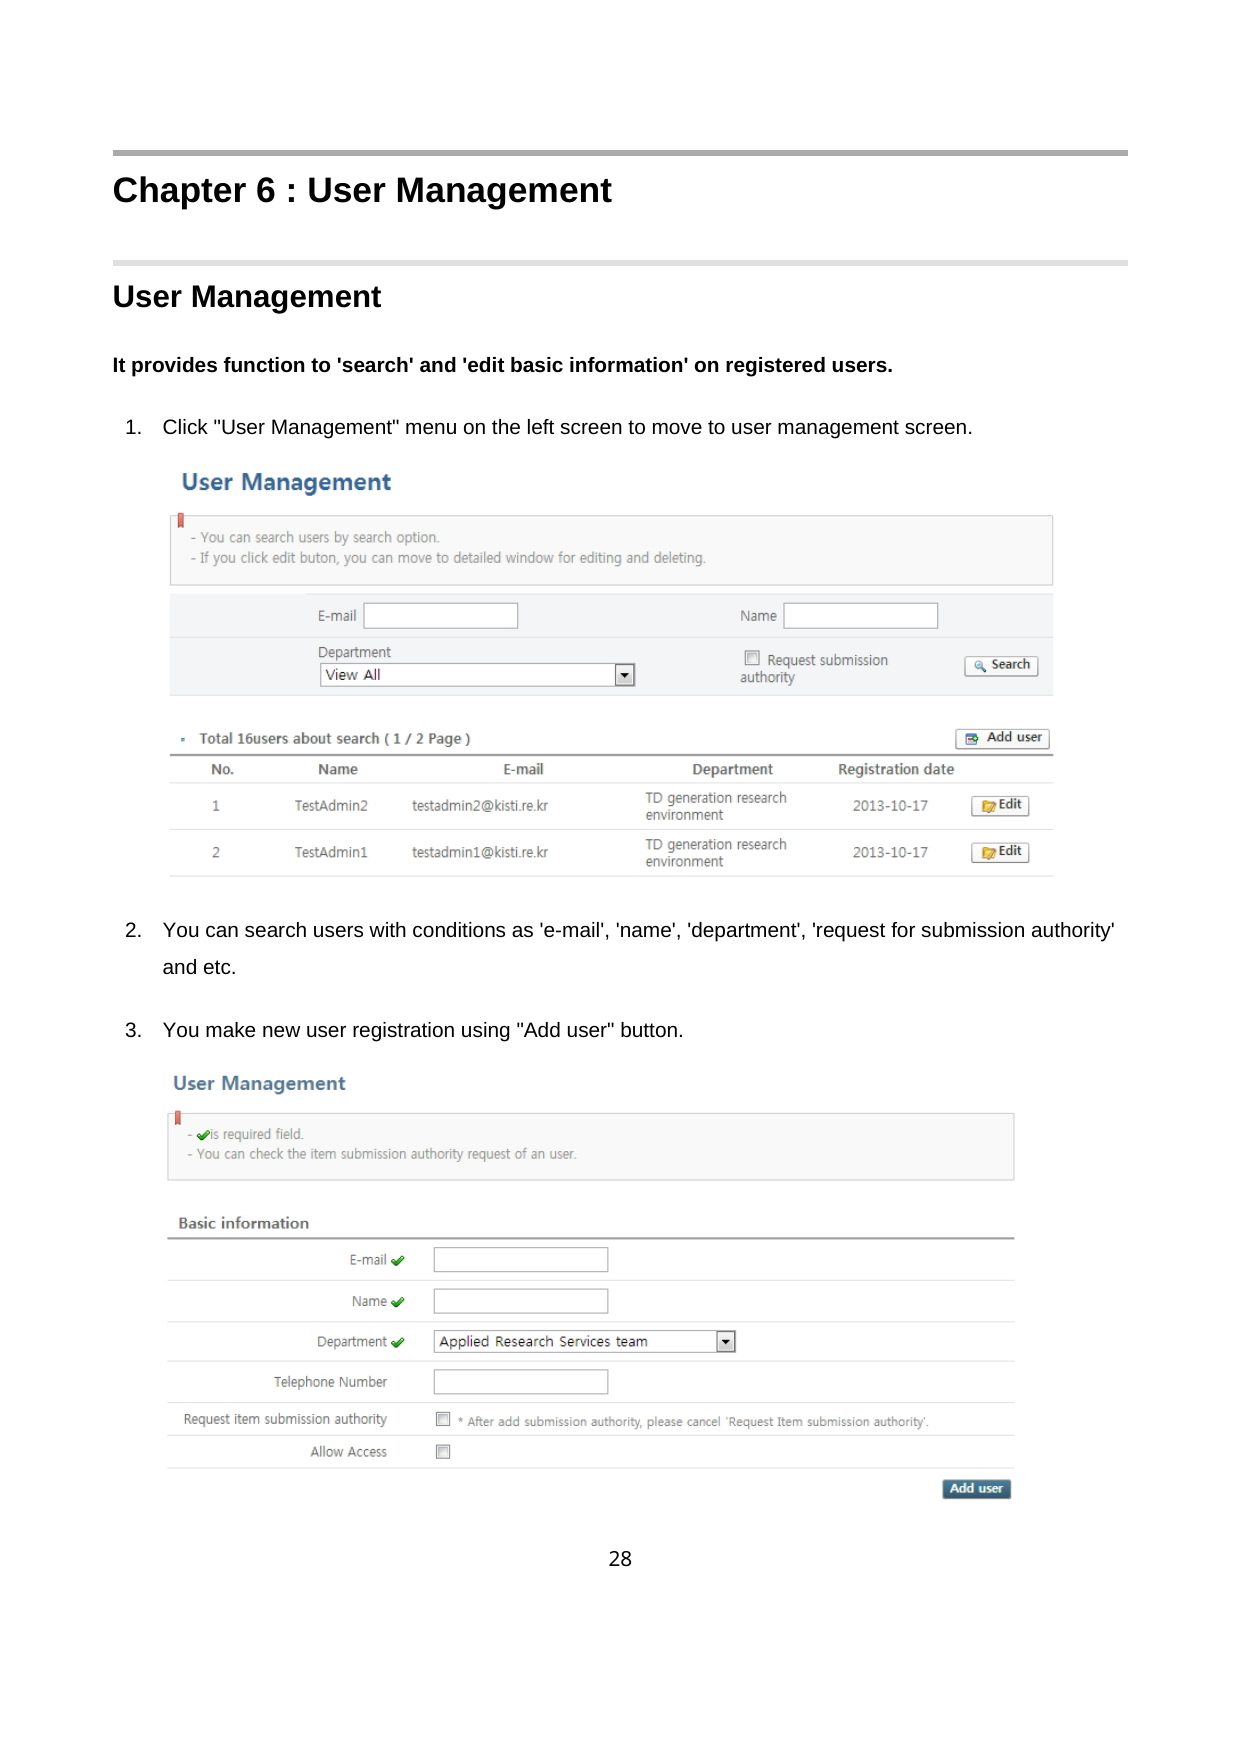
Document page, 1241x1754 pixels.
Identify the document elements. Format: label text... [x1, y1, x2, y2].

text User Management [112, 261, 1128, 314]
picture [162, 464, 1059, 879]
picture [162, 1066, 1020, 1509]
list You make new user registration using "Add user" button. [125, 1004, 1128, 1041]
list Click "User Management" menu on the left screen to move to user management screen. [125, 402, 1128, 439]
text Chapter 6 : User Management [112, 151, 1128, 209]
list You can search users with conditions as 'e-mail', 'name', 'department', 'request for submission authority' and etc. [125, 904, 1128, 979]
text It provides function to 'search' and 'edit basic information' on registered users. [112, 339, 1128, 377]
